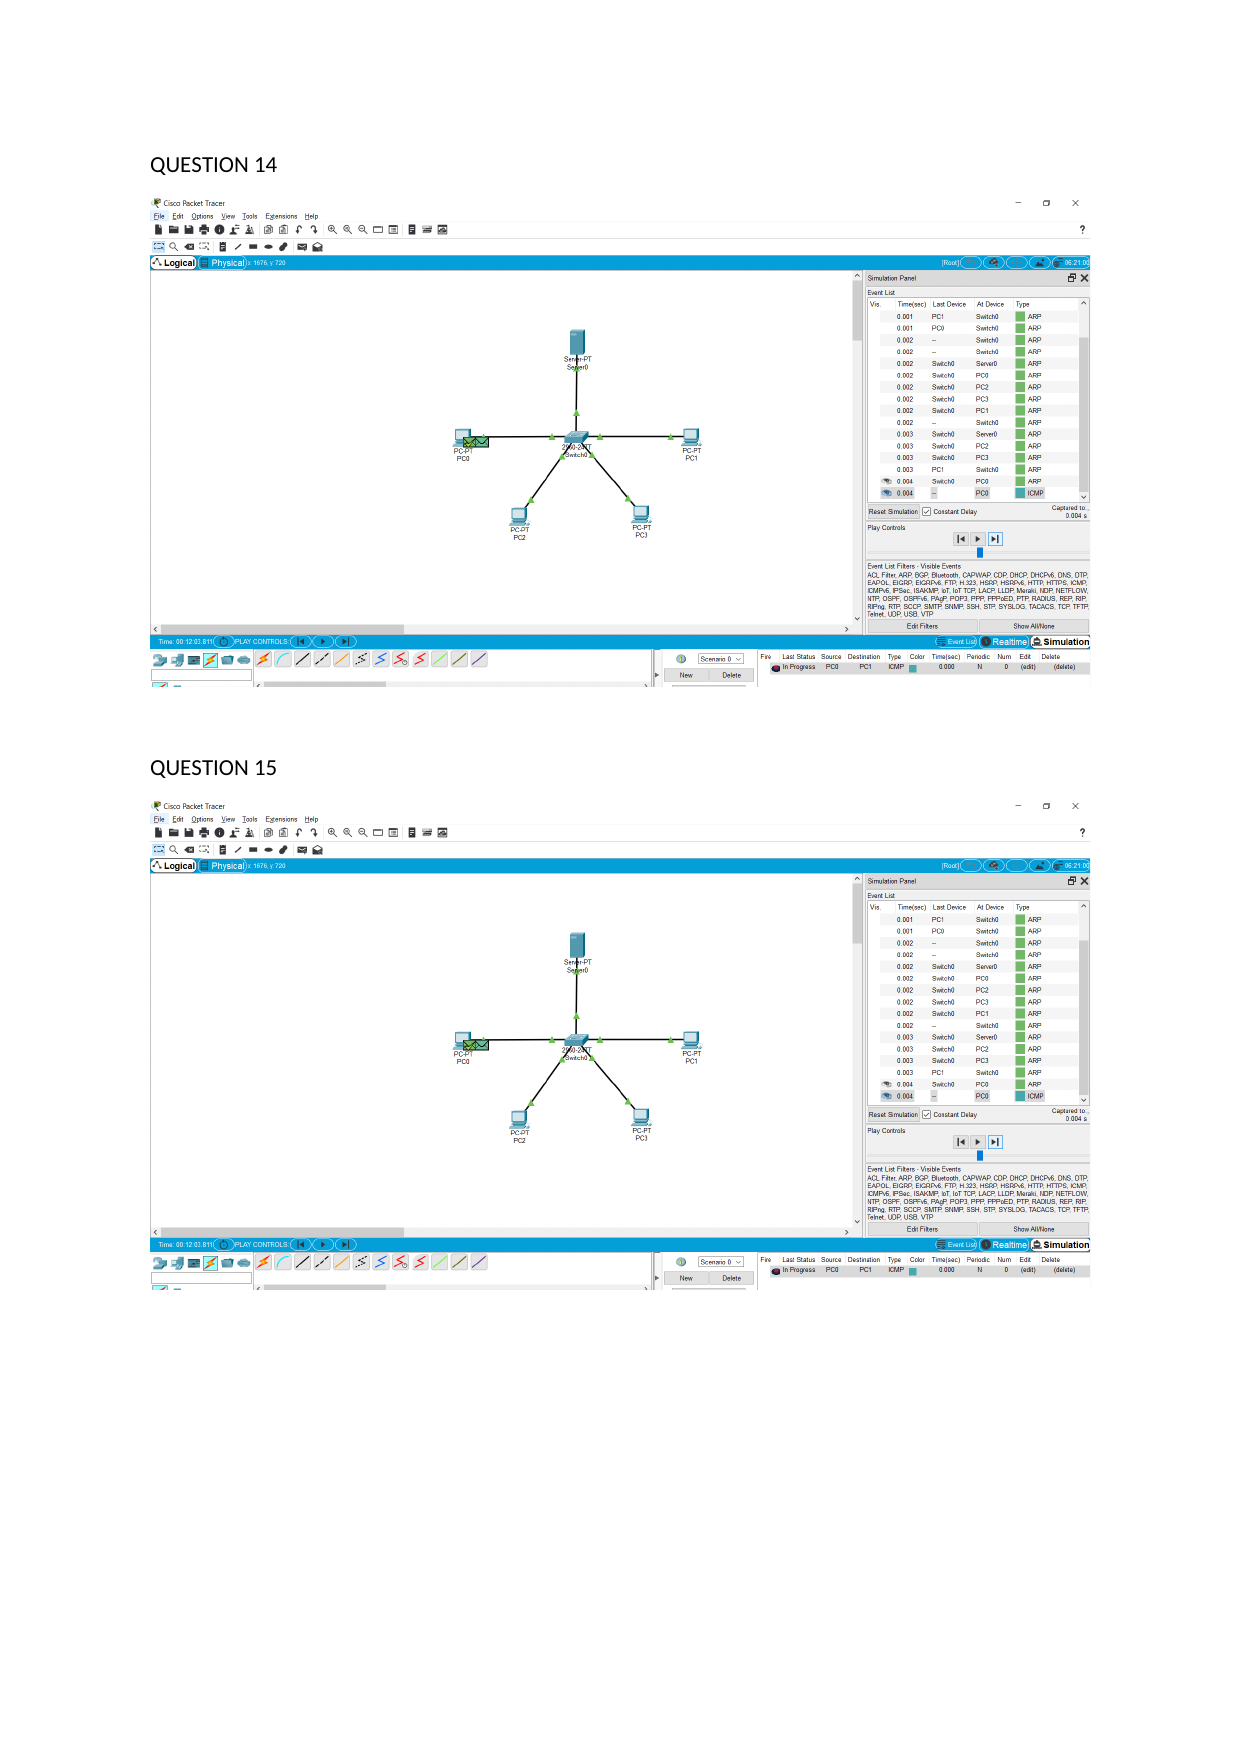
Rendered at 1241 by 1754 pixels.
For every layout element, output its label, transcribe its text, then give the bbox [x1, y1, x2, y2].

picture [150, 799, 1091, 1290]
picture [150, 196, 1091, 687]
picture [990, 259, 997, 266]
text QUESTION 15 [150, 753, 1090, 781]
picture [990, 862, 997, 869]
text QUESTION 14 [150, 150, 1090, 178]
